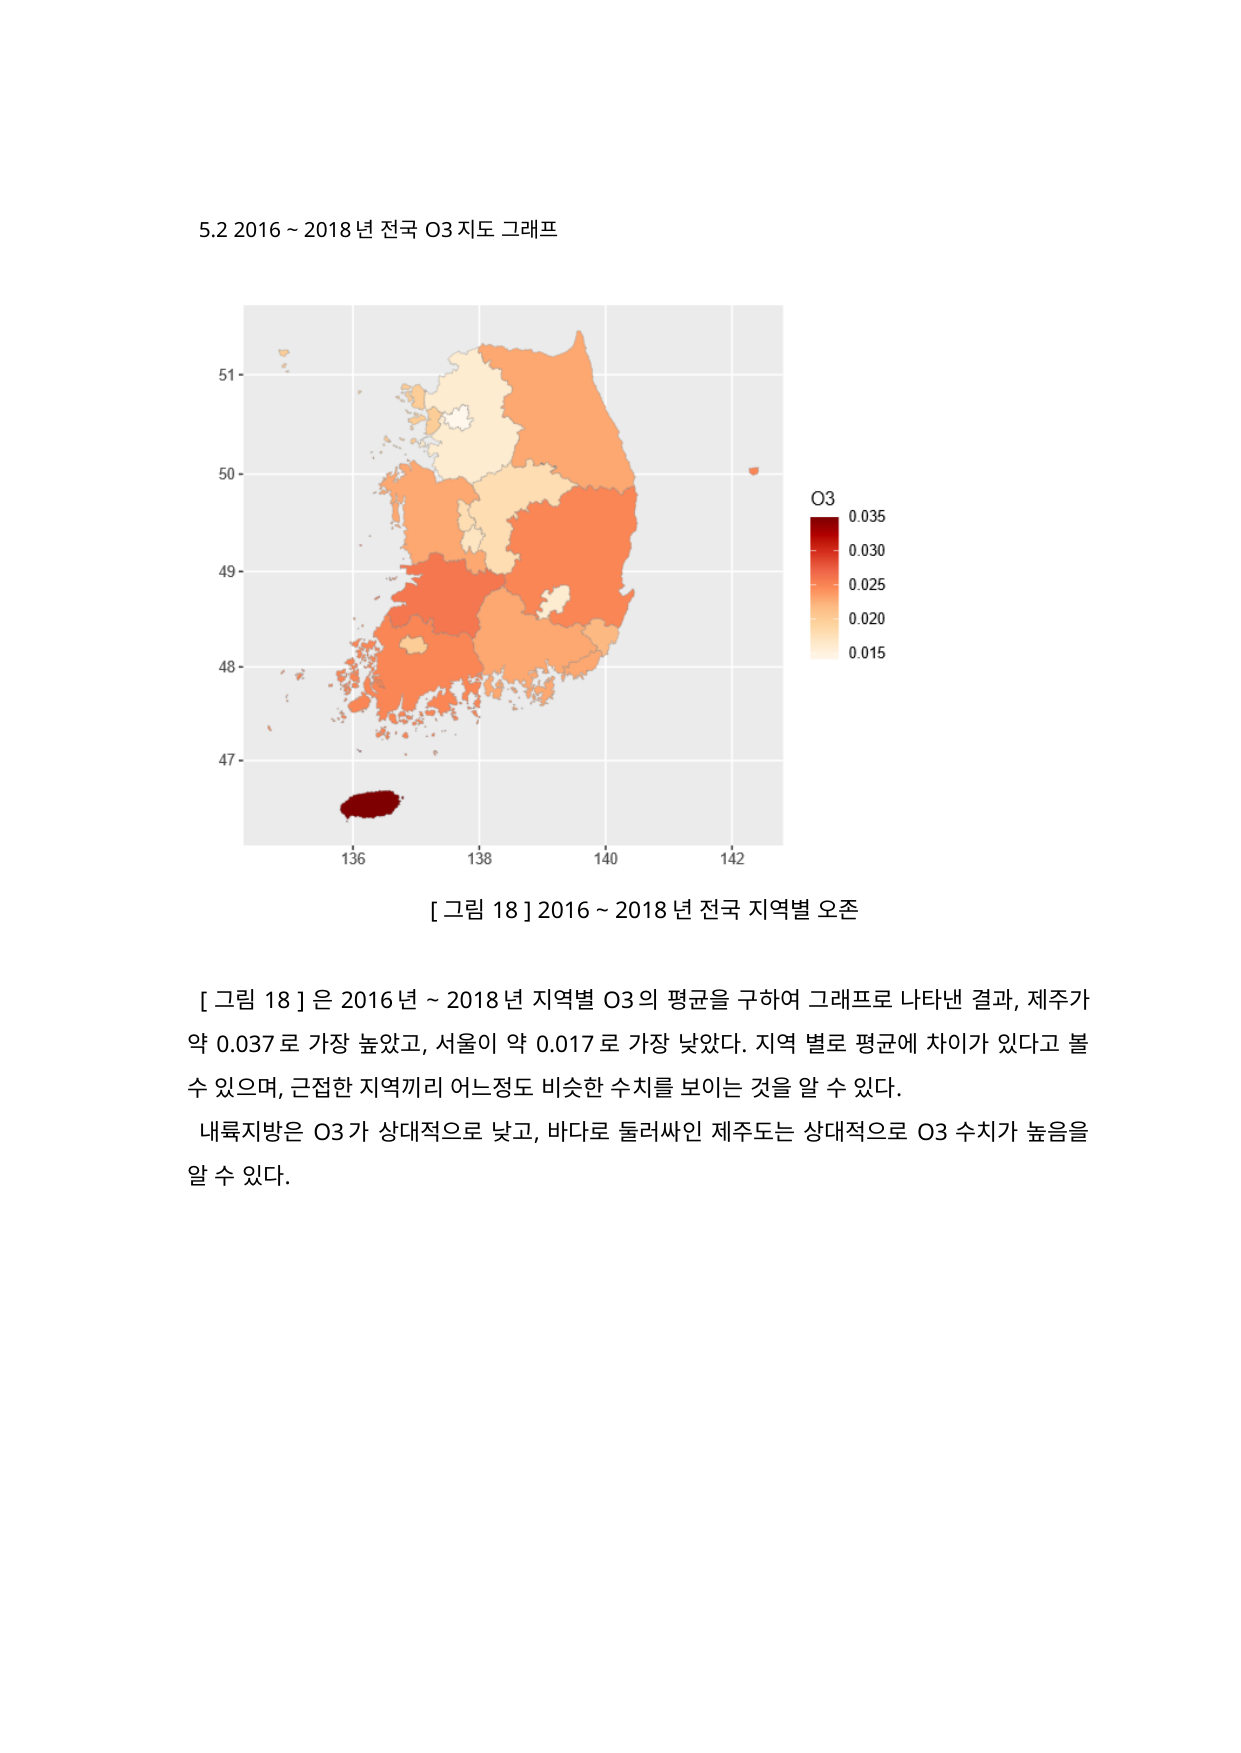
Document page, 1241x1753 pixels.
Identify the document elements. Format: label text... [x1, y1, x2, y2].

text [ 그림 18 ] 2016 ~ 2018년 전국 지역별 오존 [187, 892, 1090, 925]
text 내륙지방은 O3가 상대적으로 낮고, 바다로 둘러싸인 제주도는 상대적으로 O3 수치가 높음을 알 수 있다. [187, 1114, 1090, 1192]
text [ 그림 18 ] 은 2016년 ~ 2018년 지역별 O3의 평균을 구하여 그래프로 나타낸 결과, 제주가 약 0.037로 가장 높았고, 서울이 약 0.017로 가장 낮았다. 지역 별로 평균에 차이가 있다고 볼 수 있으며, 근접한 지역끼리 어느정도 비슷한 수치를 보이는 것을 알 수 있다. [187, 982, 1090, 1104]
picture [199, 291, 901, 882]
text 5.2 2016 ~ 2018년 전국 O3지도 그래프 [187, 213, 1090, 244]
